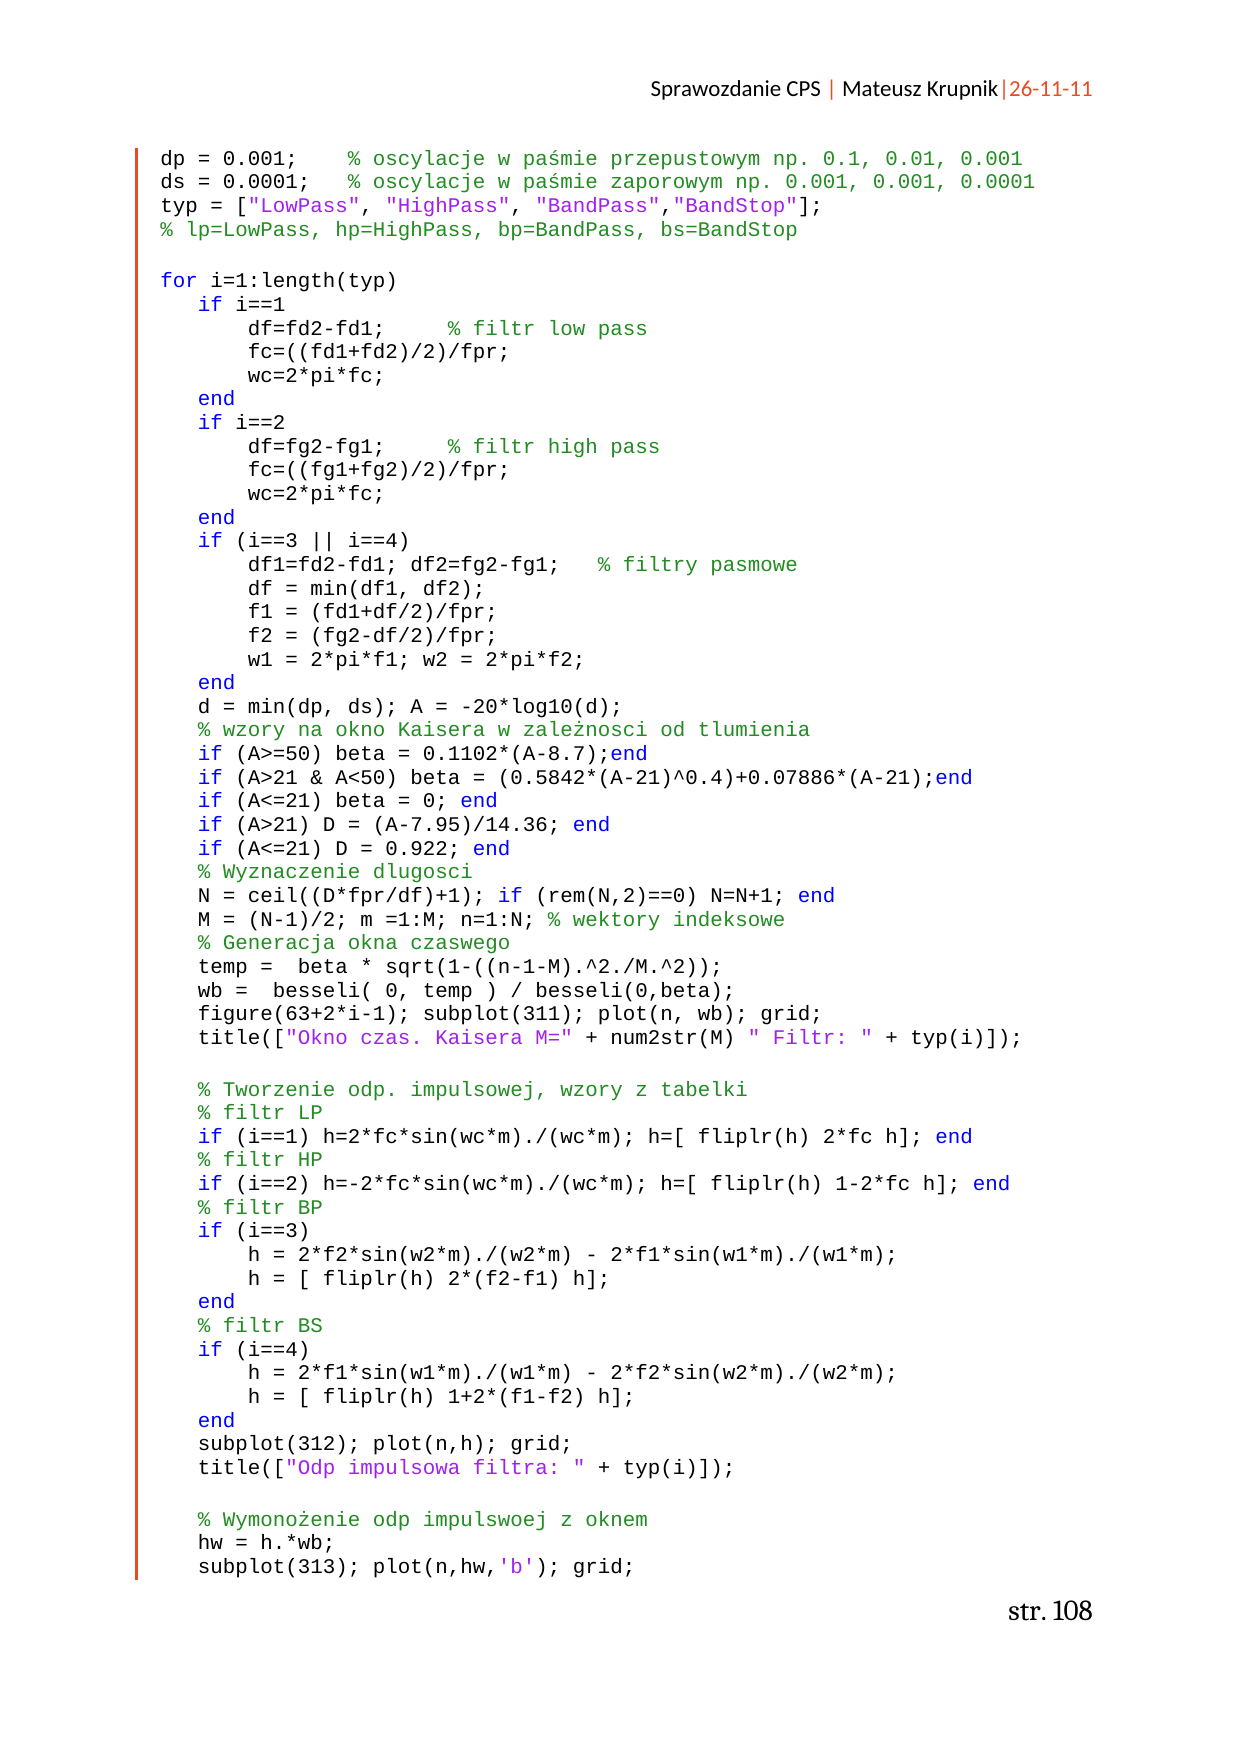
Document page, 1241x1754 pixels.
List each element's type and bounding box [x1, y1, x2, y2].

table_header [138, 148, 1096, 1579]
